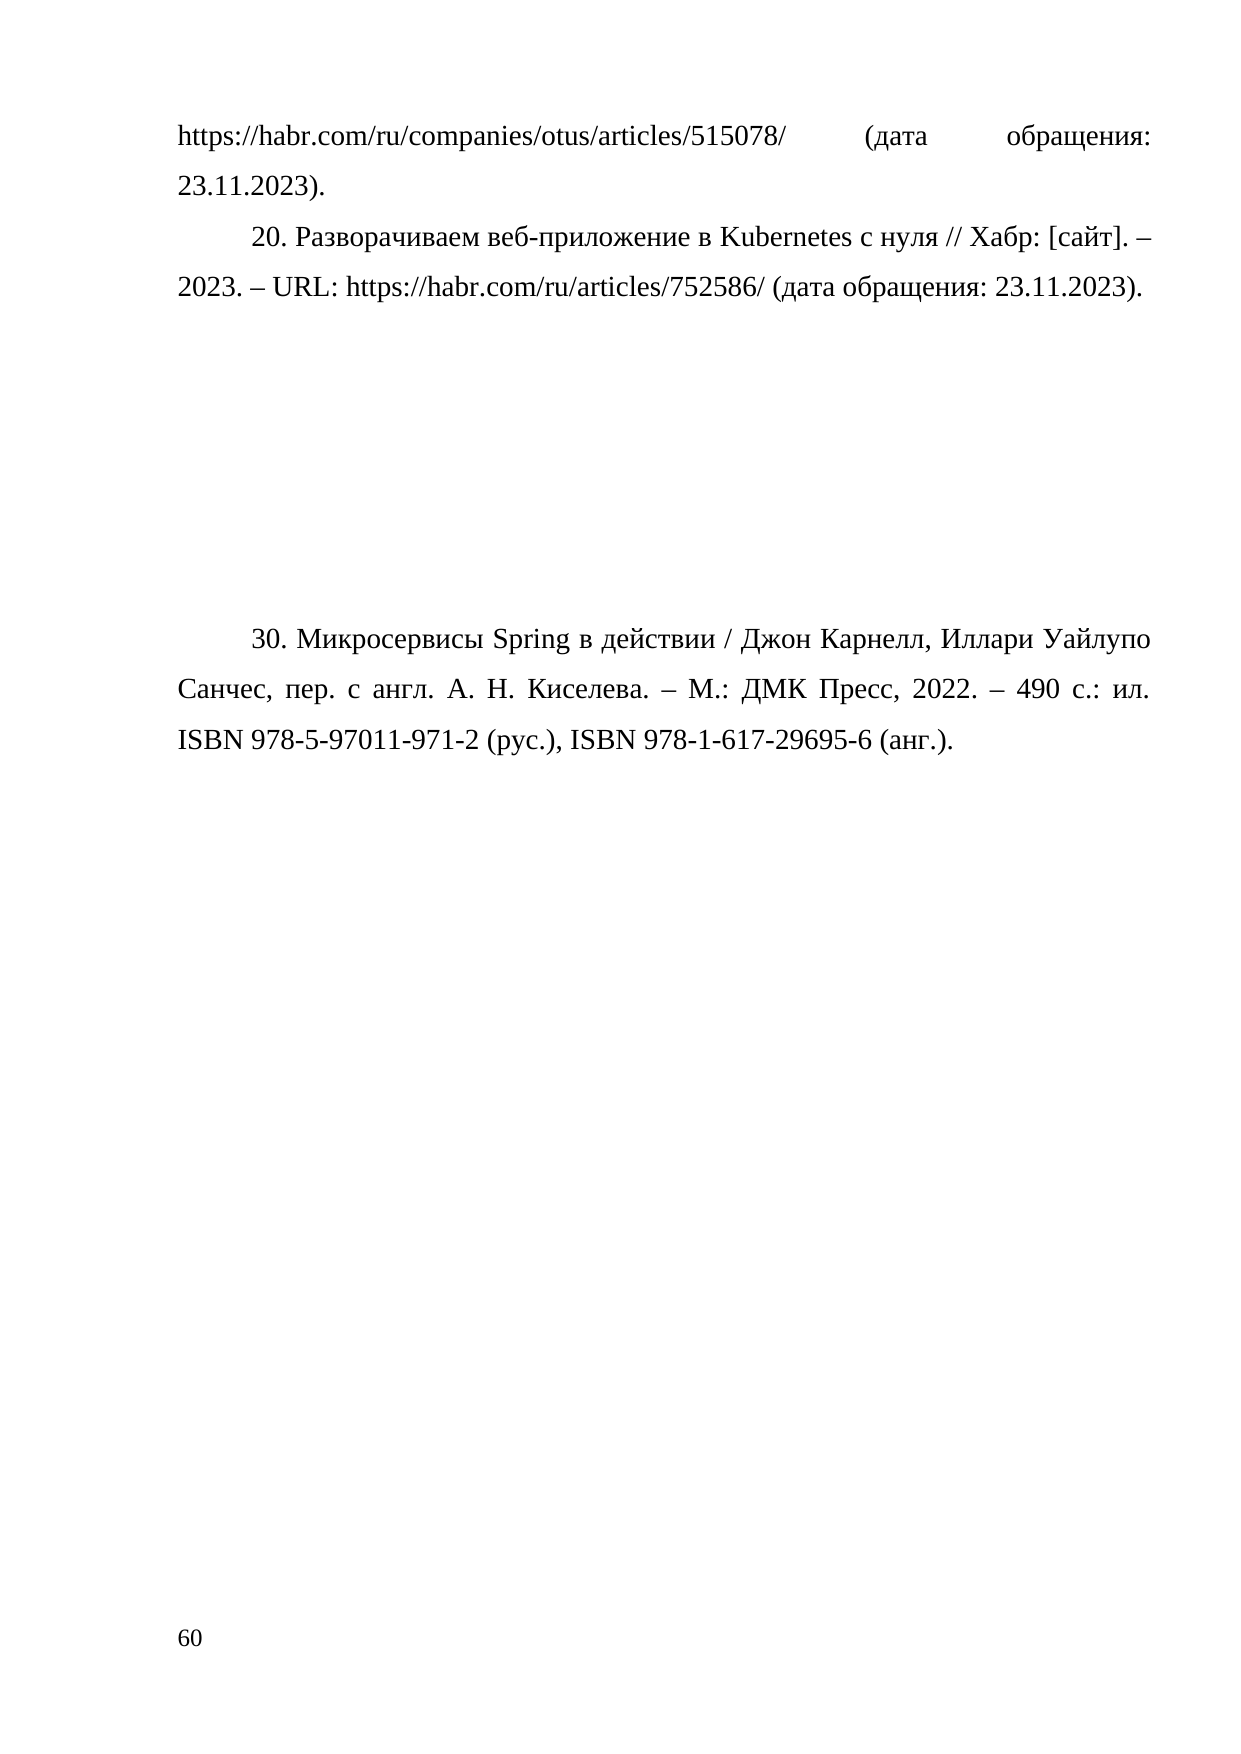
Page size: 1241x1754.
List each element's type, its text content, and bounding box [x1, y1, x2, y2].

text 30. Микросервисы Spring в действии / Джон Карнелл, Иллари Уайлупо Санчес, пер. с англ. А. Н. Киселева. – М.: ДМК Пресс, 2022. – 490 с.: ил. ISBN 978-5-97011-971-2 (рус.), ISBN 978-1-617-29695-6 (анг.). [177, 621, 1152, 755]
text 20. Разворачиваем веб-приложение в Kubernetes с нуля // Хабр: [сайт]. – 2023. – URL: https://habr.com/ru/articles/752586/ (дата обращения: 23.11.2023). [177, 219, 1152, 303]
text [177, 118, 1152, 202]
